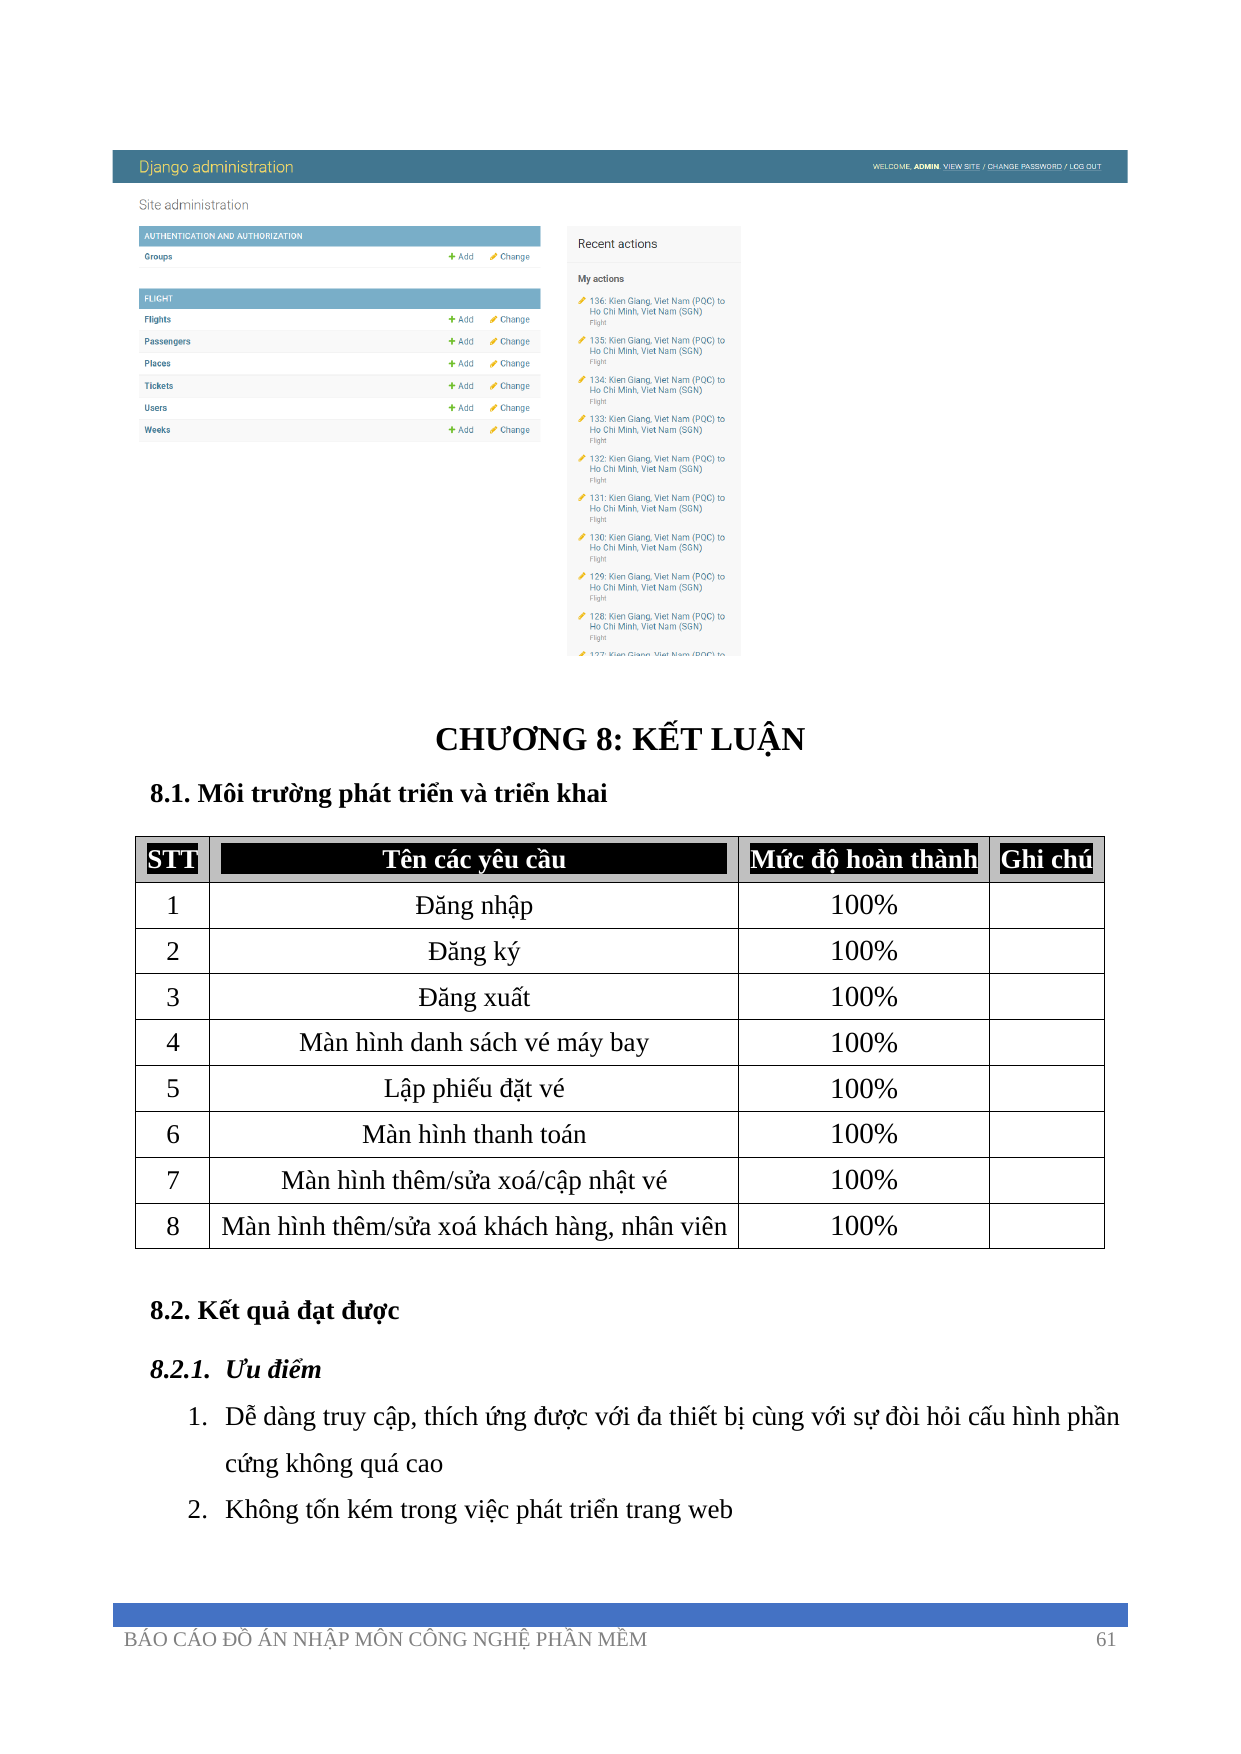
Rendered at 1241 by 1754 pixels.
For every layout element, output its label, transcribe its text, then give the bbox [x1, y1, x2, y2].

table_cell 2 [136, 929, 209, 973]
table_cell 100% [739, 1112, 989, 1157]
subtitle CHƯƠNG 8: KẾT LUẬN [112, 719, 1128, 757]
subtitle Kết quả đạt được [150, 1294, 1128, 1326]
table_cell Đăng nhập [210, 883, 738, 927]
list Dễ dàng truy cập, thích ứng được với đa thiết bị cùng với sự đòi hỏi cấu hình phần cứng không quá cao [187, 1400, 1128, 1478]
table_cell 100% [739, 1020, 989, 1065]
table_cell Lập phiếu đặt vé [210, 1066, 738, 1111]
table_cell [990, 1158, 1104, 1202]
table_cell Màn hình thanh toán [210, 1112, 738, 1157]
table_header Tên các yêu cầu [210, 837, 738, 882]
table_cell 100% [739, 1204, 989, 1248]
table_cell Màn hình thêm/sửa xoá khách hàng, nhân viên [210, 1204, 738, 1248]
table_cell [990, 1066, 1104, 1111]
picture [112, 150, 1128, 656]
table_cell 4 [136, 1020, 209, 1065]
table_cell 6 [136, 1112, 209, 1157]
table_cell 8 [136, 1204, 209, 1248]
table_cell 100% [739, 1066, 989, 1111]
table_cell [990, 929, 1104, 973]
table_cell 5 [136, 1066, 209, 1111]
table_cell 3 [136, 974, 209, 1019]
table_cell [990, 1204, 1104, 1248]
table_cell Màn hình thêm/sửa xoá/cập nhật vé [210, 1158, 738, 1202]
table_cell Đăng xuất [210, 974, 738, 1019]
subtitle Môi trường phát triển và triển khai [150, 777, 1128, 808]
table_cell 100% [739, 883, 989, 927]
table_cell [990, 1020, 1104, 1065]
table_cell 100% [739, 1158, 989, 1202]
table_cell [990, 1112, 1104, 1157]
table_cell 100% [739, 929, 989, 973]
table_cell [990, 883, 1104, 927]
table_cell Đăng ký [210, 929, 738, 973]
list Không tốn kém trong việc phát triển trang web [187, 1494, 1128, 1525]
table_header Mức độ hoàn thành [739, 837, 989, 882]
table_cell Màn hình danh sách vé máy bay [210, 1020, 738, 1065]
list Ưu điểm [150, 1354, 1128, 1385]
table_cell 100% [739, 974, 989, 1019]
table_cell 1 [136, 883, 209, 927]
table_header STT [136, 837, 209, 882]
table_header Ghi chú [990, 837, 1104, 882]
table_cell 7 [136, 1158, 209, 1202]
table_cell [990, 974, 1104, 1019]
